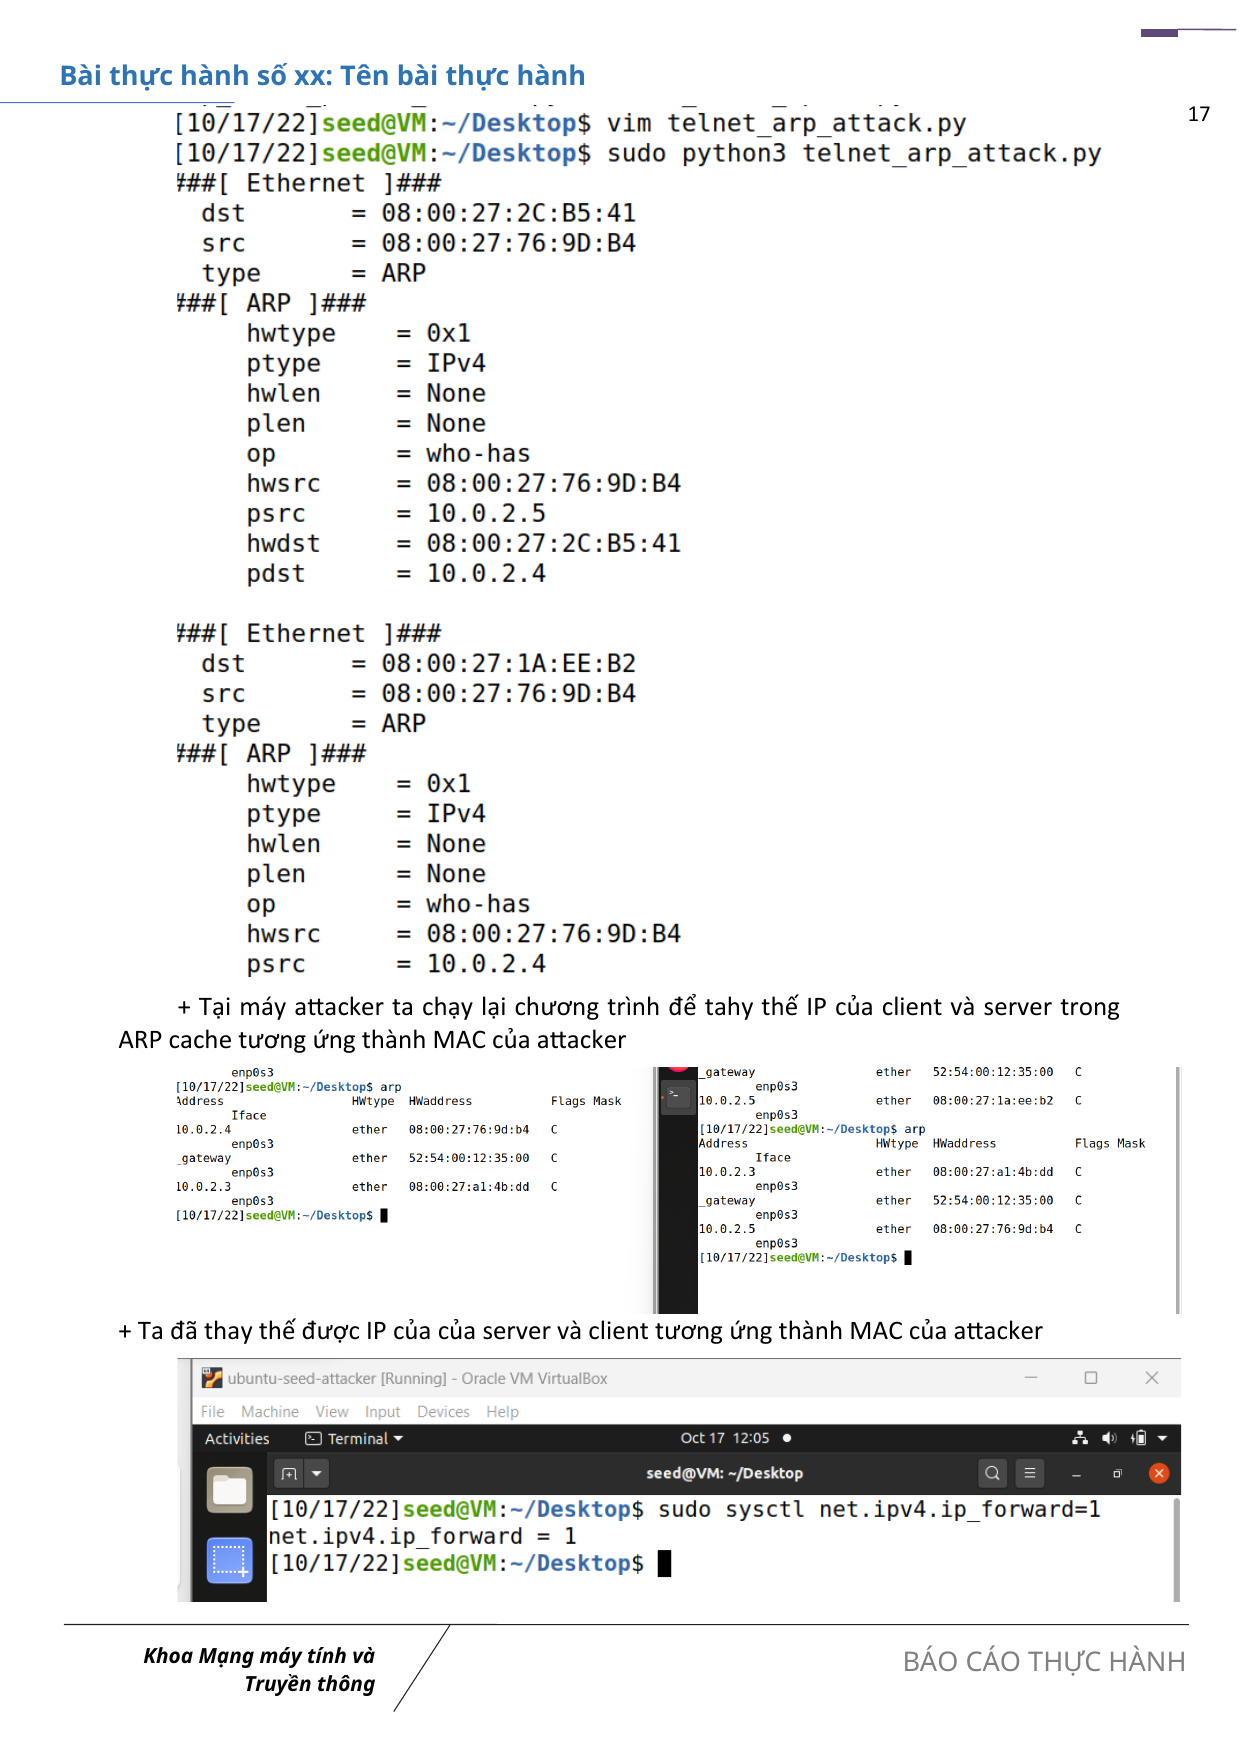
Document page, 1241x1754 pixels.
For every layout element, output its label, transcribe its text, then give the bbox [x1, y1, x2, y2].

picture [177, 1067, 1182, 1314]
picture [177, 105, 1182, 977]
picture [177, 1358, 1182, 1602]
text + Tại máy attacker ta chạy lại chương trình để tahy thế IP của client và server trong ARP cache tương ứng thành MAC của attacker [118, 989, 1122, 1055]
